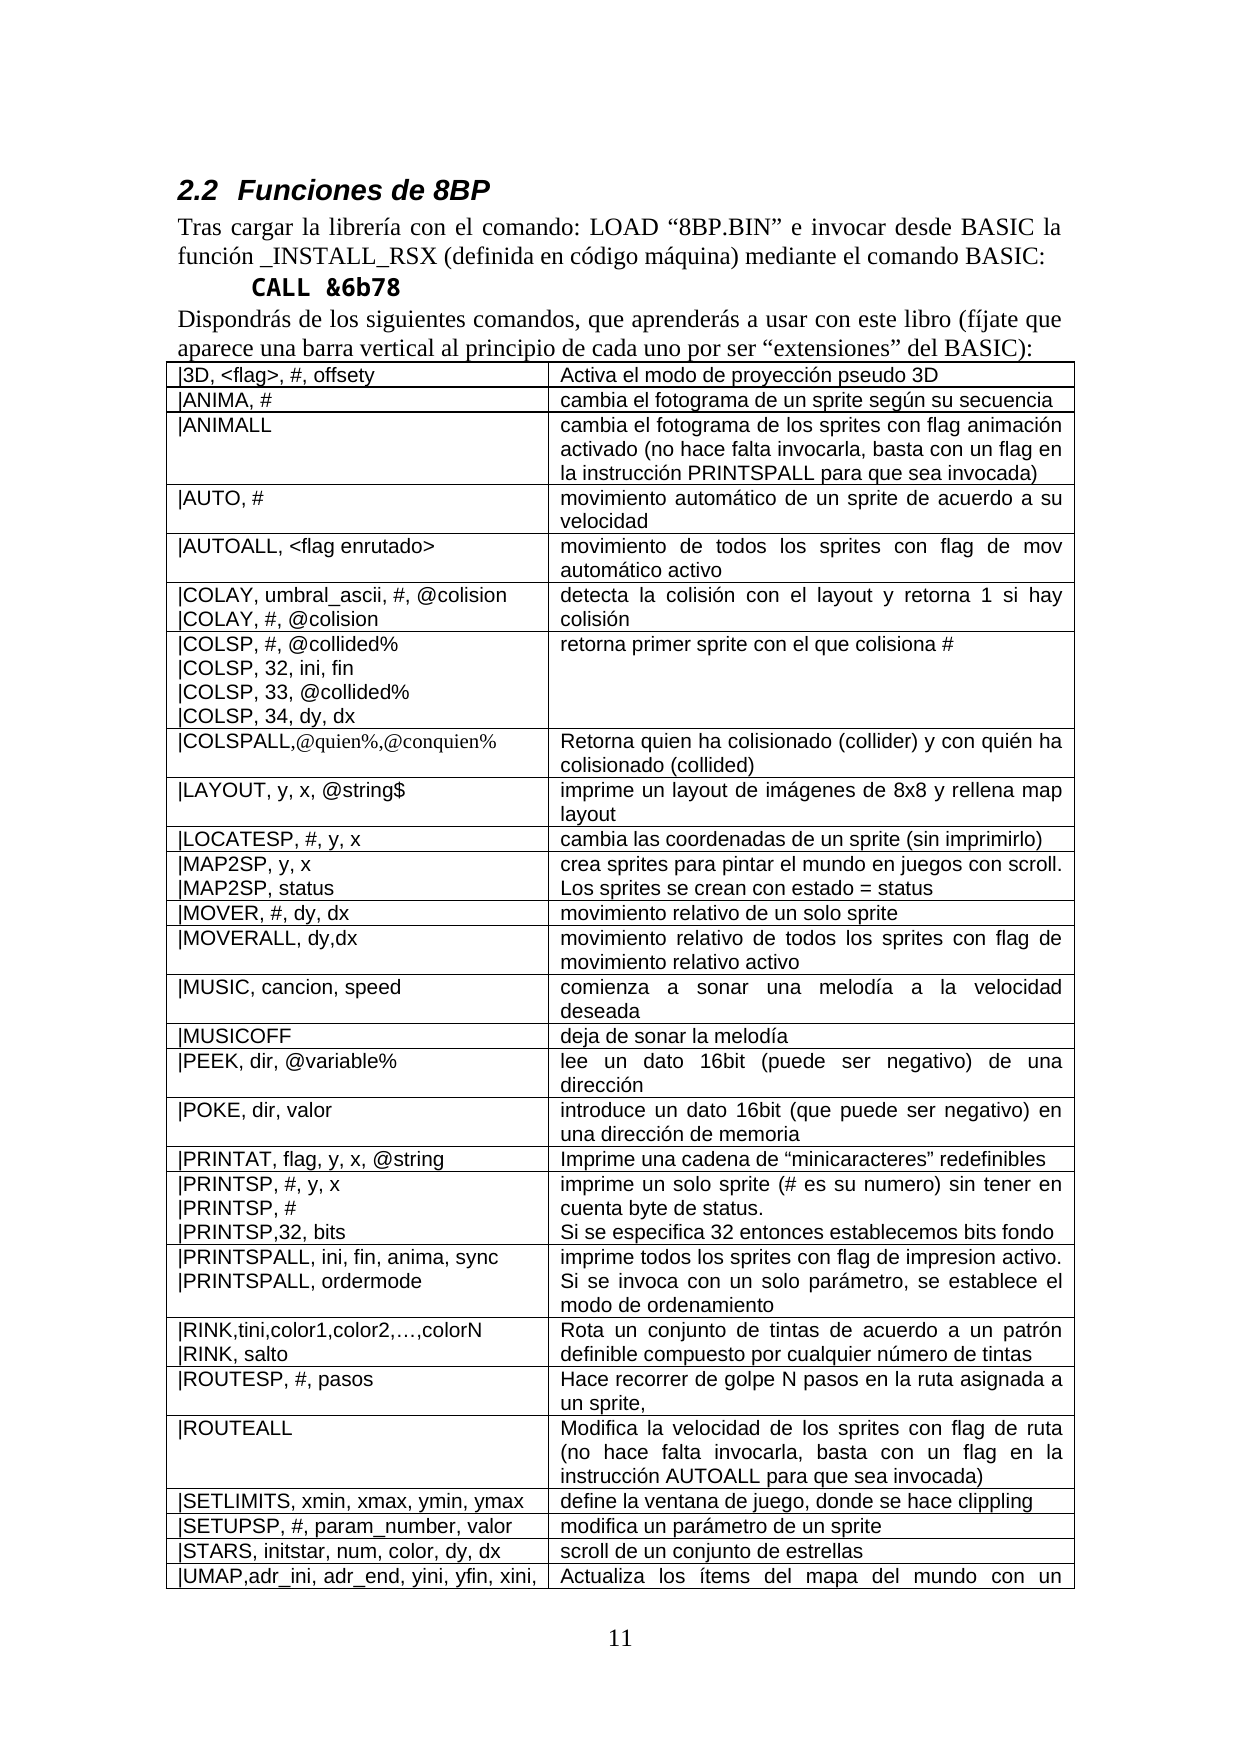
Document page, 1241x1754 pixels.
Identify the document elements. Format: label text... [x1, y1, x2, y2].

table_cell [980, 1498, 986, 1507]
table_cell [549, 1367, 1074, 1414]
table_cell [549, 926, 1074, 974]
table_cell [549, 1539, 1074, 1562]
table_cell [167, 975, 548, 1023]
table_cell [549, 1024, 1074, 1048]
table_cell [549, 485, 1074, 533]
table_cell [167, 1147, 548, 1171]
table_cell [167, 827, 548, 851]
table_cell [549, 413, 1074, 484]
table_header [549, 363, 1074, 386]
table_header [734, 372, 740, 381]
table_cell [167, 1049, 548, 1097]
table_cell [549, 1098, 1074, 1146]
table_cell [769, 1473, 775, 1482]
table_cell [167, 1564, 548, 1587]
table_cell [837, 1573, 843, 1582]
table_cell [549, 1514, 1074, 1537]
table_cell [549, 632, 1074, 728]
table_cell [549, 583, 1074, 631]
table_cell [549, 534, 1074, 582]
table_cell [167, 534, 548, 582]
text CALL &6b78 [251, 270, 1063, 304]
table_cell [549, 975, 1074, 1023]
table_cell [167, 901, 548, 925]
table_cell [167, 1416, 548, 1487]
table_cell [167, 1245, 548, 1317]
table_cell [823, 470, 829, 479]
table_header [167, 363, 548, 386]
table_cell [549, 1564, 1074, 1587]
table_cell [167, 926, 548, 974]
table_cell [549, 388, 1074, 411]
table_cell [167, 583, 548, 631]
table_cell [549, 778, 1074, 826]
text Dispondrás de los siguientes comandos, que aprenderás a usar con este libro (fíjate que aparece una barra vertical al principio de cada uno por ser “extensiones” del BASIC): [177, 304, 1063, 361]
subtitle Funciones de 8BP [177, 173, 1063, 206]
text Tras cargar la librería con el comando: LOAD “8BP.BIN” e invocar desde BASIC la función _INSTALL_RSX (definida en código máquina) mediante el comando BASIC: [177, 212, 1063, 270]
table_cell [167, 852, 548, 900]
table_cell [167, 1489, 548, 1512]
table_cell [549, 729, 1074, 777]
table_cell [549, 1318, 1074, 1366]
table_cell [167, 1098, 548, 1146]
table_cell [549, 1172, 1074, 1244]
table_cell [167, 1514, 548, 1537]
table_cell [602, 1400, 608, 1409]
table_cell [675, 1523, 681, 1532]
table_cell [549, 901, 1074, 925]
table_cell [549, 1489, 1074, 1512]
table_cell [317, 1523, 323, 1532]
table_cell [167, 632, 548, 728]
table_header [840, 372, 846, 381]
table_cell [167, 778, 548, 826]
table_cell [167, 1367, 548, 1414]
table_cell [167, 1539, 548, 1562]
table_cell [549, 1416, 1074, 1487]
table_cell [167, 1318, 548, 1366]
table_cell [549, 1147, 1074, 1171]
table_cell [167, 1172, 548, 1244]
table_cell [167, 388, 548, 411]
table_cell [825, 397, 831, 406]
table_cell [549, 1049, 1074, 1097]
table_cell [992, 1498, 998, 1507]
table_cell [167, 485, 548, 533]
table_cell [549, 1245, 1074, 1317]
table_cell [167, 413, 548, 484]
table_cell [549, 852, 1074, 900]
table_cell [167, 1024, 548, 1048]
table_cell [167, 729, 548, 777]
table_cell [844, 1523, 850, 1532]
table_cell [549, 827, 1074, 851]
